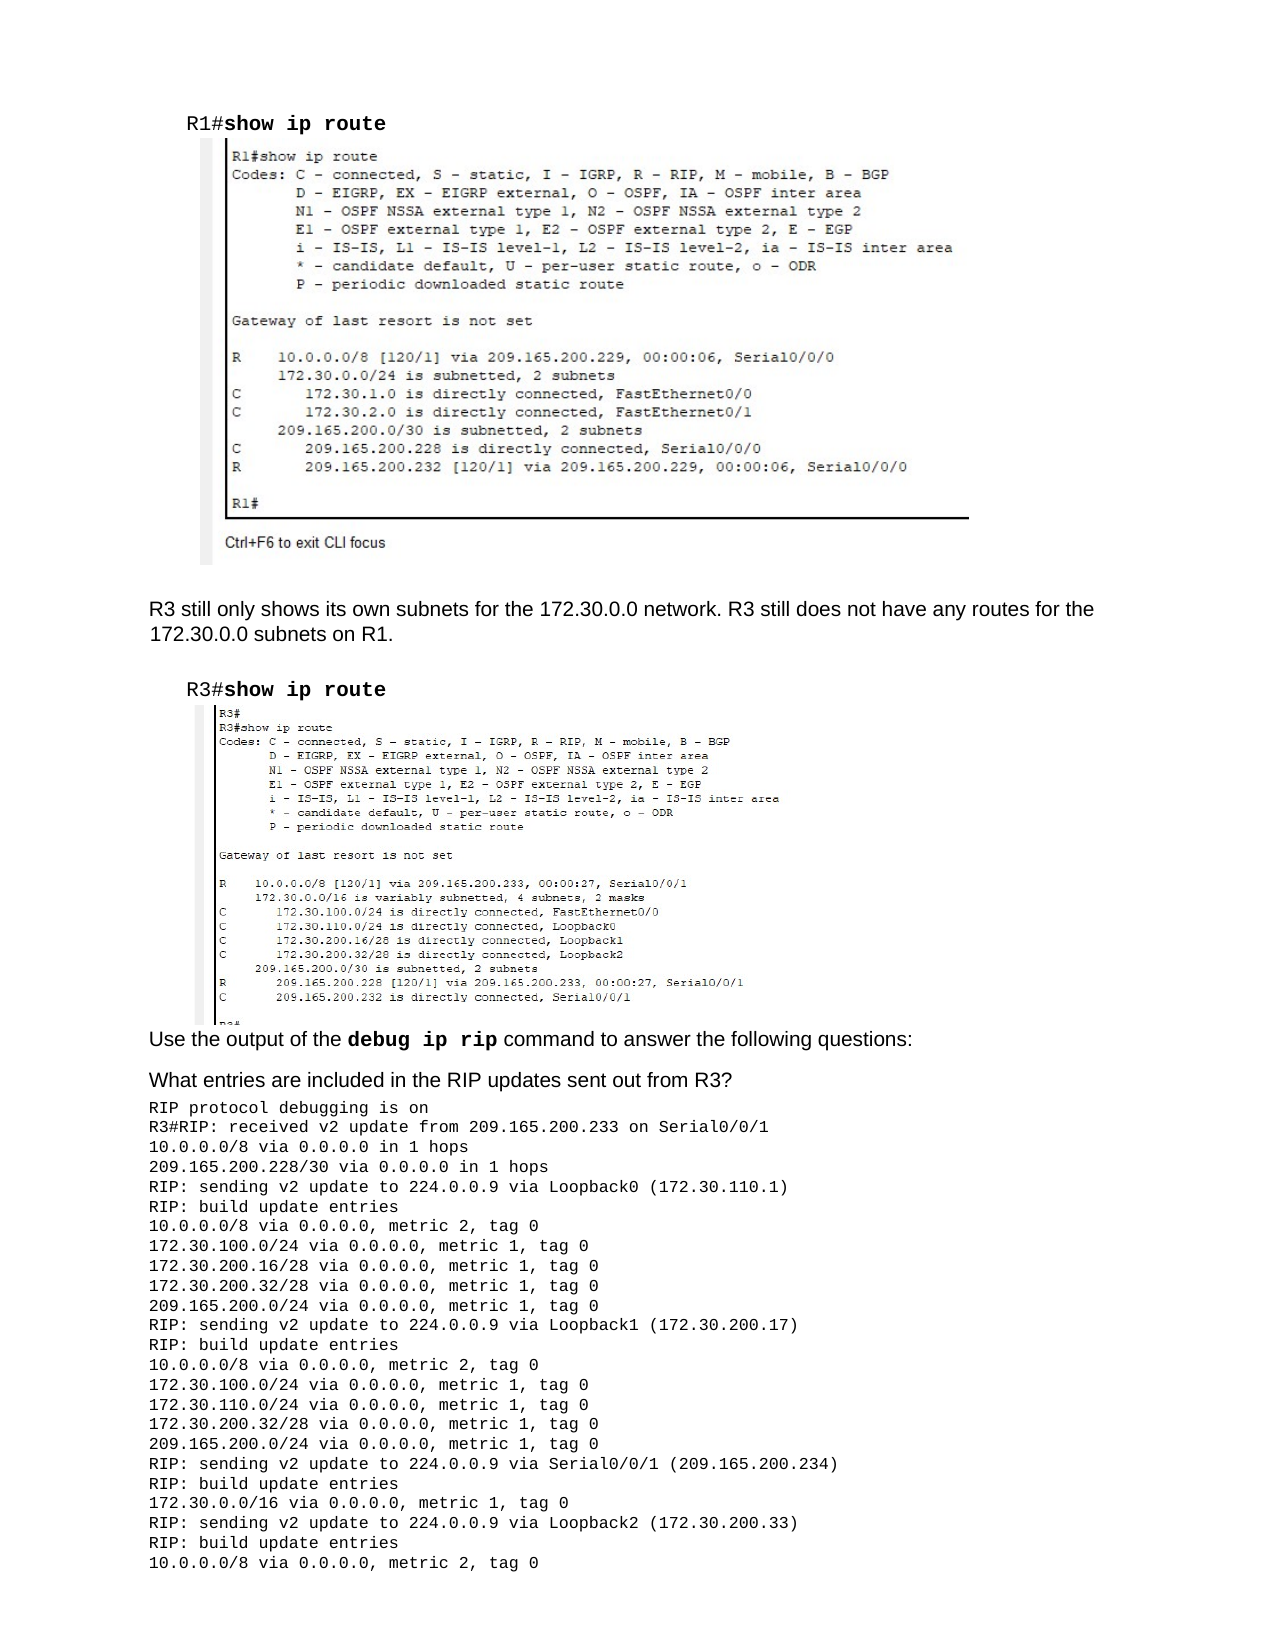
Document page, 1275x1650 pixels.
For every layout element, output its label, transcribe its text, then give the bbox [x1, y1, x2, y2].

text RIP: build update entries [148, 1534, 1181, 1553]
text RIP: sending v2 update to 224.0.0.9 via Loopback1 (172.30.200.17) [148, 1317, 1181, 1336]
text 172.30.0.0/16 via 0.0.0.0, metric 1, tag 0 [148, 1495, 1181, 1514]
text 172.30.100.0/24 via 0.0.0.0, metric 1, tag 0 [148, 1238, 1181, 1257]
text What entries are included in the RIP updates sent out from R3? [148, 1068, 1125, 1092]
text R3 still only shows its own subnets for the 172.30.0.0 network. R3 still does not have any routes for the 172.30.0.0 subnets on R1. [148, 597, 1125, 648]
text RIP: sending v2 update to 224.0.0.9 via Loopback2 (172.30.200.33) [148, 1515, 1181, 1534]
subtitle R3#show ip route [186, 679, 1181, 703]
text RIP: sending v2 update to 224.0.0.9 via Serial0/0/1 (209.165.200.234) [148, 1455, 1181, 1474]
text 10.0.0.0/8 via 0.0.0.0, metric 2, tag 0 [148, 1356, 1181, 1375]
text RIP: sending v2 update to 224.0.0.9 via Loopback0 (172.30.110.1) [148, 1178, 1181, 1197]
text 172.30.200.32/28 via 0.0.0.0, metric 1, tag 0 [148, 1416, 1181, 1435]
text 209.165.200.0/24 via 0.0.0.0, metric 1, tag 0 [148, 1297, 1181, 1316]
text RIP: build update entries [148, 1198, 1181, 1217]
text Use the output of the debug ip rip command to answer the following questions: [148, 1027, 1125, 1053]
text RIP: build update entries [148, 1337, 1181, 1356]
subtitle R1#show ip route [186, 112, 1181, 136]
text R3#RIP: received v2 update from 209.165.200.233 on Serial0/0/1 [148, 1119, 1181, 1138]
text 172.30.200.16/28 via 0.0.0.0, metric 1, tag 0 [148, 1257, 1181, 1276]
text 10.0.0.0/8 via 0.0.0.0, metric 2, tag 0 [148, 1554, 1181, 1573]
picture [200, 138, 969, 565]
text 172.30.110.0/24 via 0.0.0.0, metric 1, tag 0 [148, 1396, 1181, 1415]
text 10.0.0.0/8 via 0.0.0.0 in 1 hops [148, 1139, 1181, 1158]
text RIP: build update entries [148, 1475, 1181, 1494]
text RIP protocol debugging is on [148, 1099, 1181, 1118]
text 209.165.200.0/24 via 0.0.0.0, metric 1, tag 0 [148, 1436, 1181, 1454]
text 10.0.0.0/8 via 0.0.0.0, metric 2, tag 0 [148, 1218, 1181, 1237]
text 209.165.200.228/30 via 0.0.0.0 in 1 hops [148, 1158, 1181, 1177]
picture [194, 705, 793, 1025]
text 172.30.200.32/28 via 0.0.0.0, metric 1, tag 0 [148, 1277, 1181, 1296]
text 172.30.100.0/24 via 0.0.0.0, metric 1, tag 0 [148, 1376, 1181, 1395]
